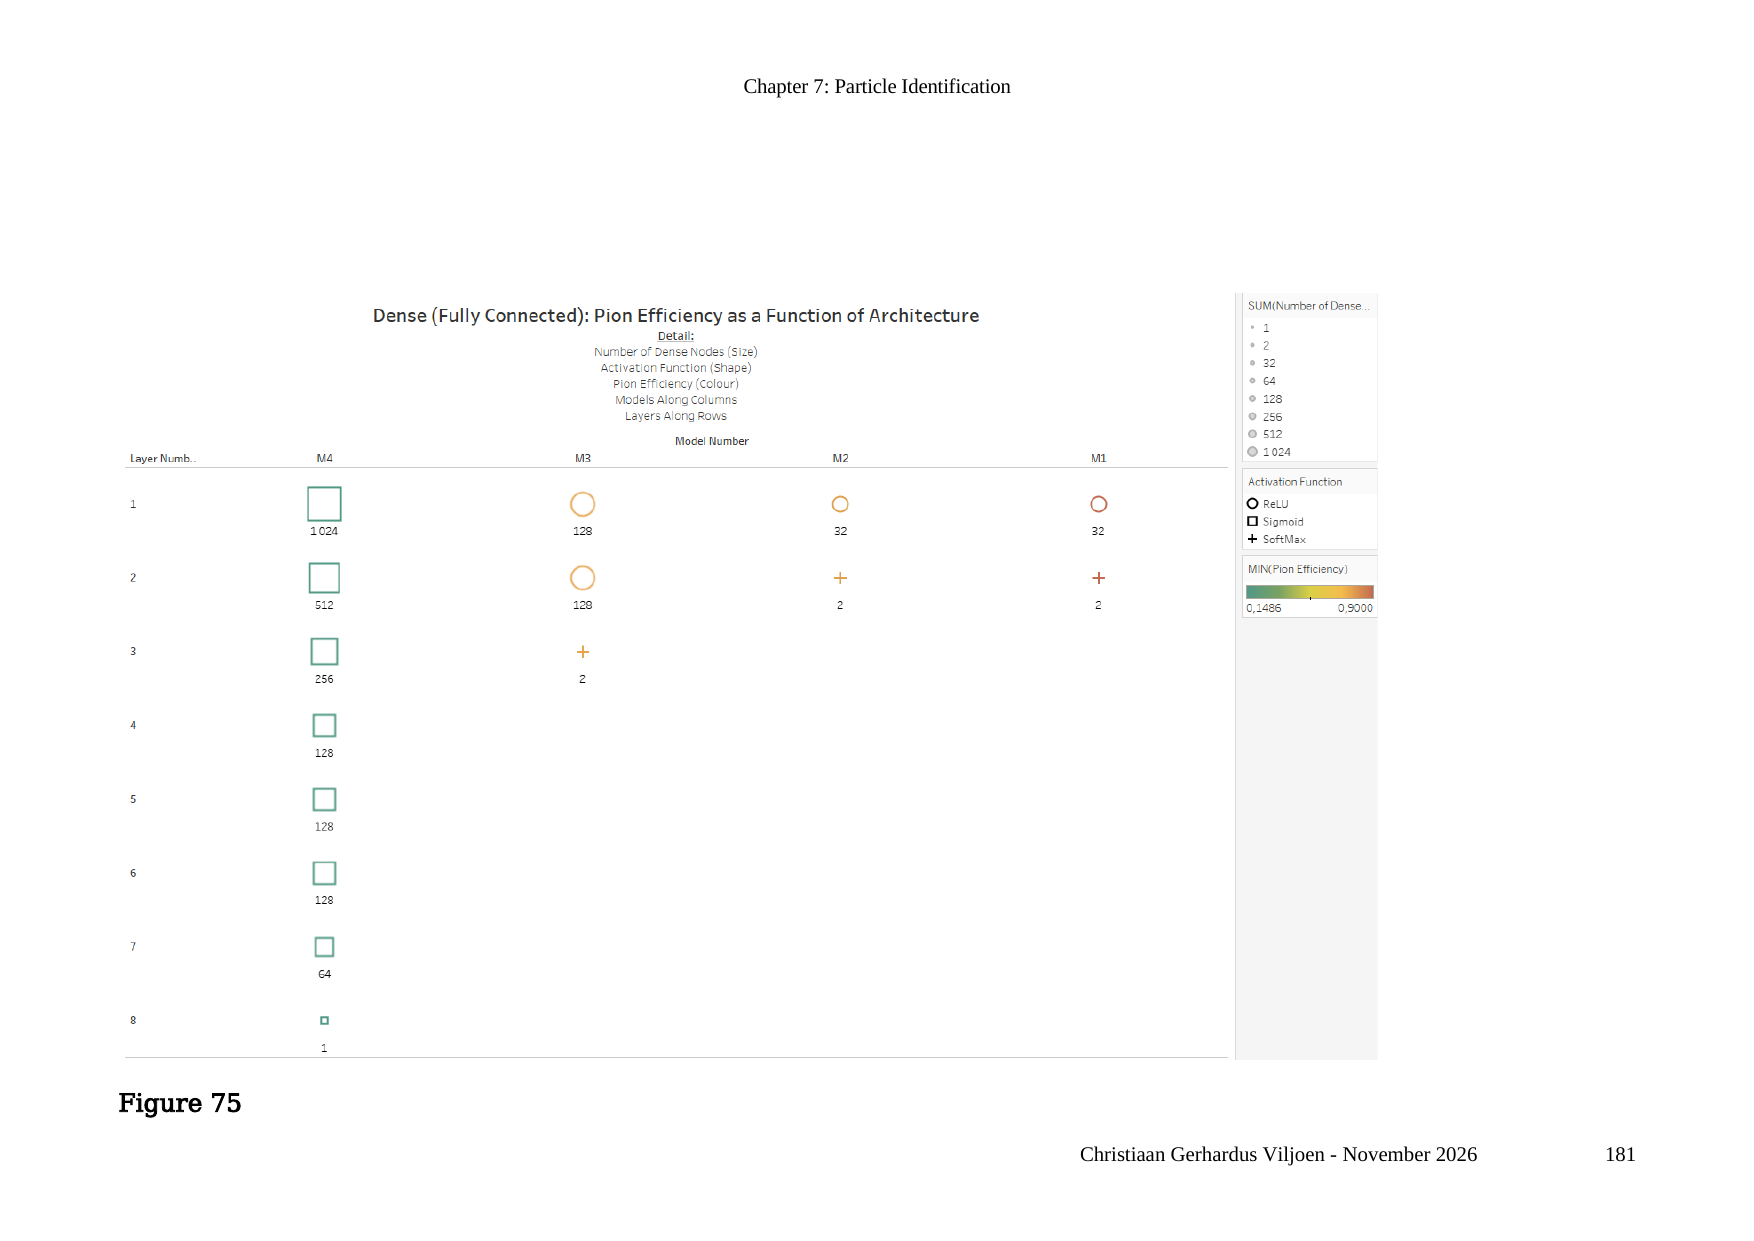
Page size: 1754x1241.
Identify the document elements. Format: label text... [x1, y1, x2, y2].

picture [118, 293, 1378, 1060]
